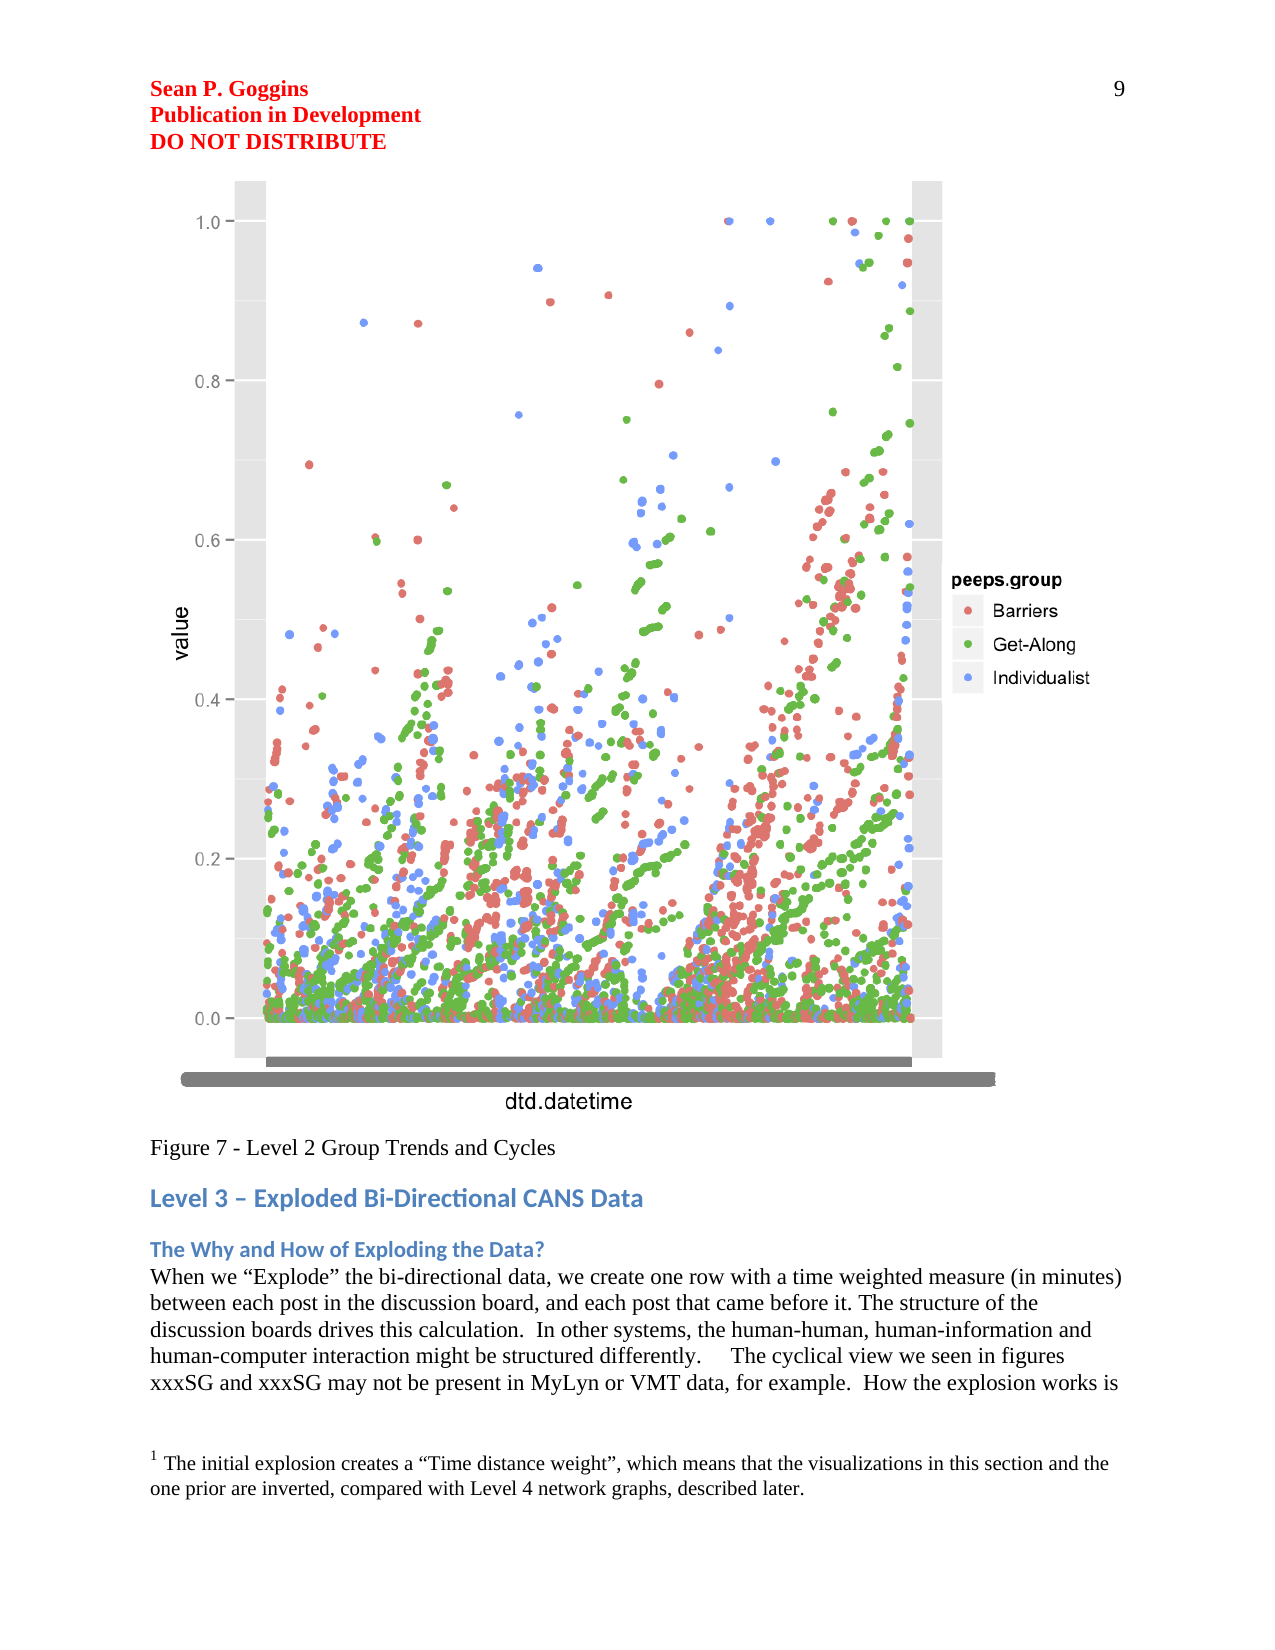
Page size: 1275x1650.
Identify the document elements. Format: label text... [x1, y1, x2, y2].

subtitle The Why and How of Exploding the Data? [150, 1235, 1125, 1263]
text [150, 1263, 1125, 1395]
picture [150, 154, 1125, 1129]
subtitle Level 3 – Exploded Bi-Directional CANS Data [150, 1181, 1125, 1214]
